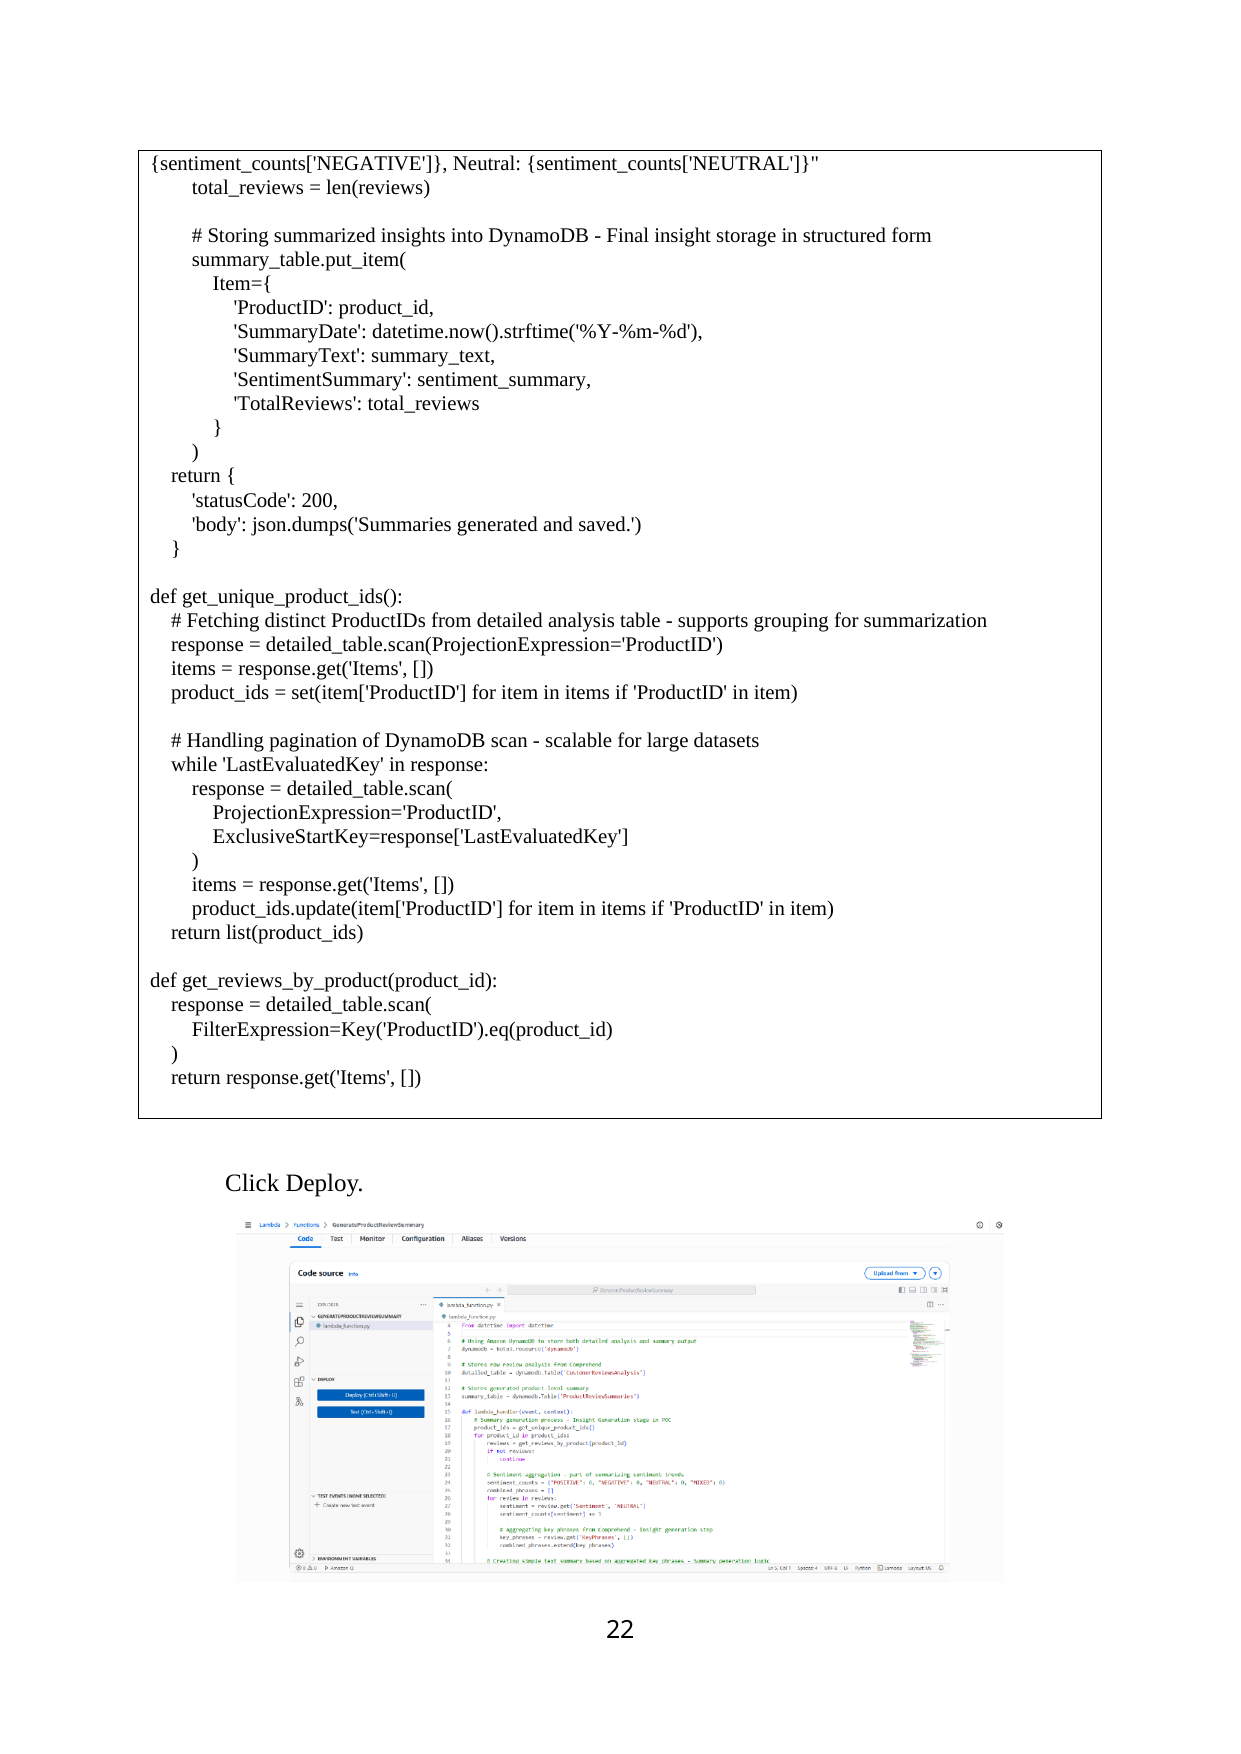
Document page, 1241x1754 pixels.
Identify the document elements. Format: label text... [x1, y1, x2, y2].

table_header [139, 151, 1101, 1117]
picture [236, 1217, 1005, 1582]
text Click Deploy. [225, 1168, 1090, 1197]
